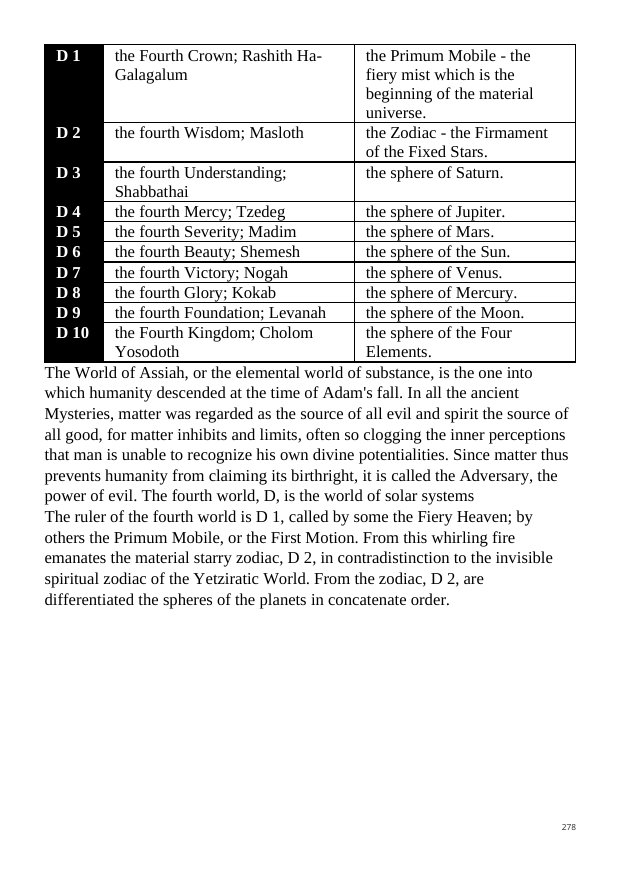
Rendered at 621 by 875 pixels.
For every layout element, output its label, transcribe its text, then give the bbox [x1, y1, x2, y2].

text The World of Assiah, or the elemental world of substance, is the one into which humanity descended at the time of Adam's fall. In all the ancient Mysteries, matter was regarded as the source of all evil and spirit the source of all good, for matter inhibits and limits, often so clogging the inner perceptions that man is unable to recognize his own divine potentialities. Since matter thus prevents humanity from claiming its birthright, it is called the Adversary, the power of evil. The fourth world, D, is the world of solar systems [44, 363, 576, 505]
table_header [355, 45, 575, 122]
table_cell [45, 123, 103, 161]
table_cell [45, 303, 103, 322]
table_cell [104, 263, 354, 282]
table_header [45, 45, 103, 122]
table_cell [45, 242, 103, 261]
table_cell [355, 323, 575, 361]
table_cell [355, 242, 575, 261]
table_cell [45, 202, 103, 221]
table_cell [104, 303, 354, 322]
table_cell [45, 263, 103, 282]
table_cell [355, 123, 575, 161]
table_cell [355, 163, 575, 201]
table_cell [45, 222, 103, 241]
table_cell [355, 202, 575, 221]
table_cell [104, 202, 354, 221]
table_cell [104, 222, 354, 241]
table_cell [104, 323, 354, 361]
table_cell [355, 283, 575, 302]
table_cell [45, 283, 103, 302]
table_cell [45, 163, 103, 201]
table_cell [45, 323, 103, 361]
text The ruler of the fourth world is D 1, called by some the Fiery Heaven; by others the Primum Mobile, or the First Motion. From this whirling fire emanates the material starry zodiac, D 2, in contradistinction to the invisible spiritual zodiac of the Yetziratic World. From the zodiac, D 2, are differentiated the spheres of the planets in concatenate order. [44, 507, 576, 608]
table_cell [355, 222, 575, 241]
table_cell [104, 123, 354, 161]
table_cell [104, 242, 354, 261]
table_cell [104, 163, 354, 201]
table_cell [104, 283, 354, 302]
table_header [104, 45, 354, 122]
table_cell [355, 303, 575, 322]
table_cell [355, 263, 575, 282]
